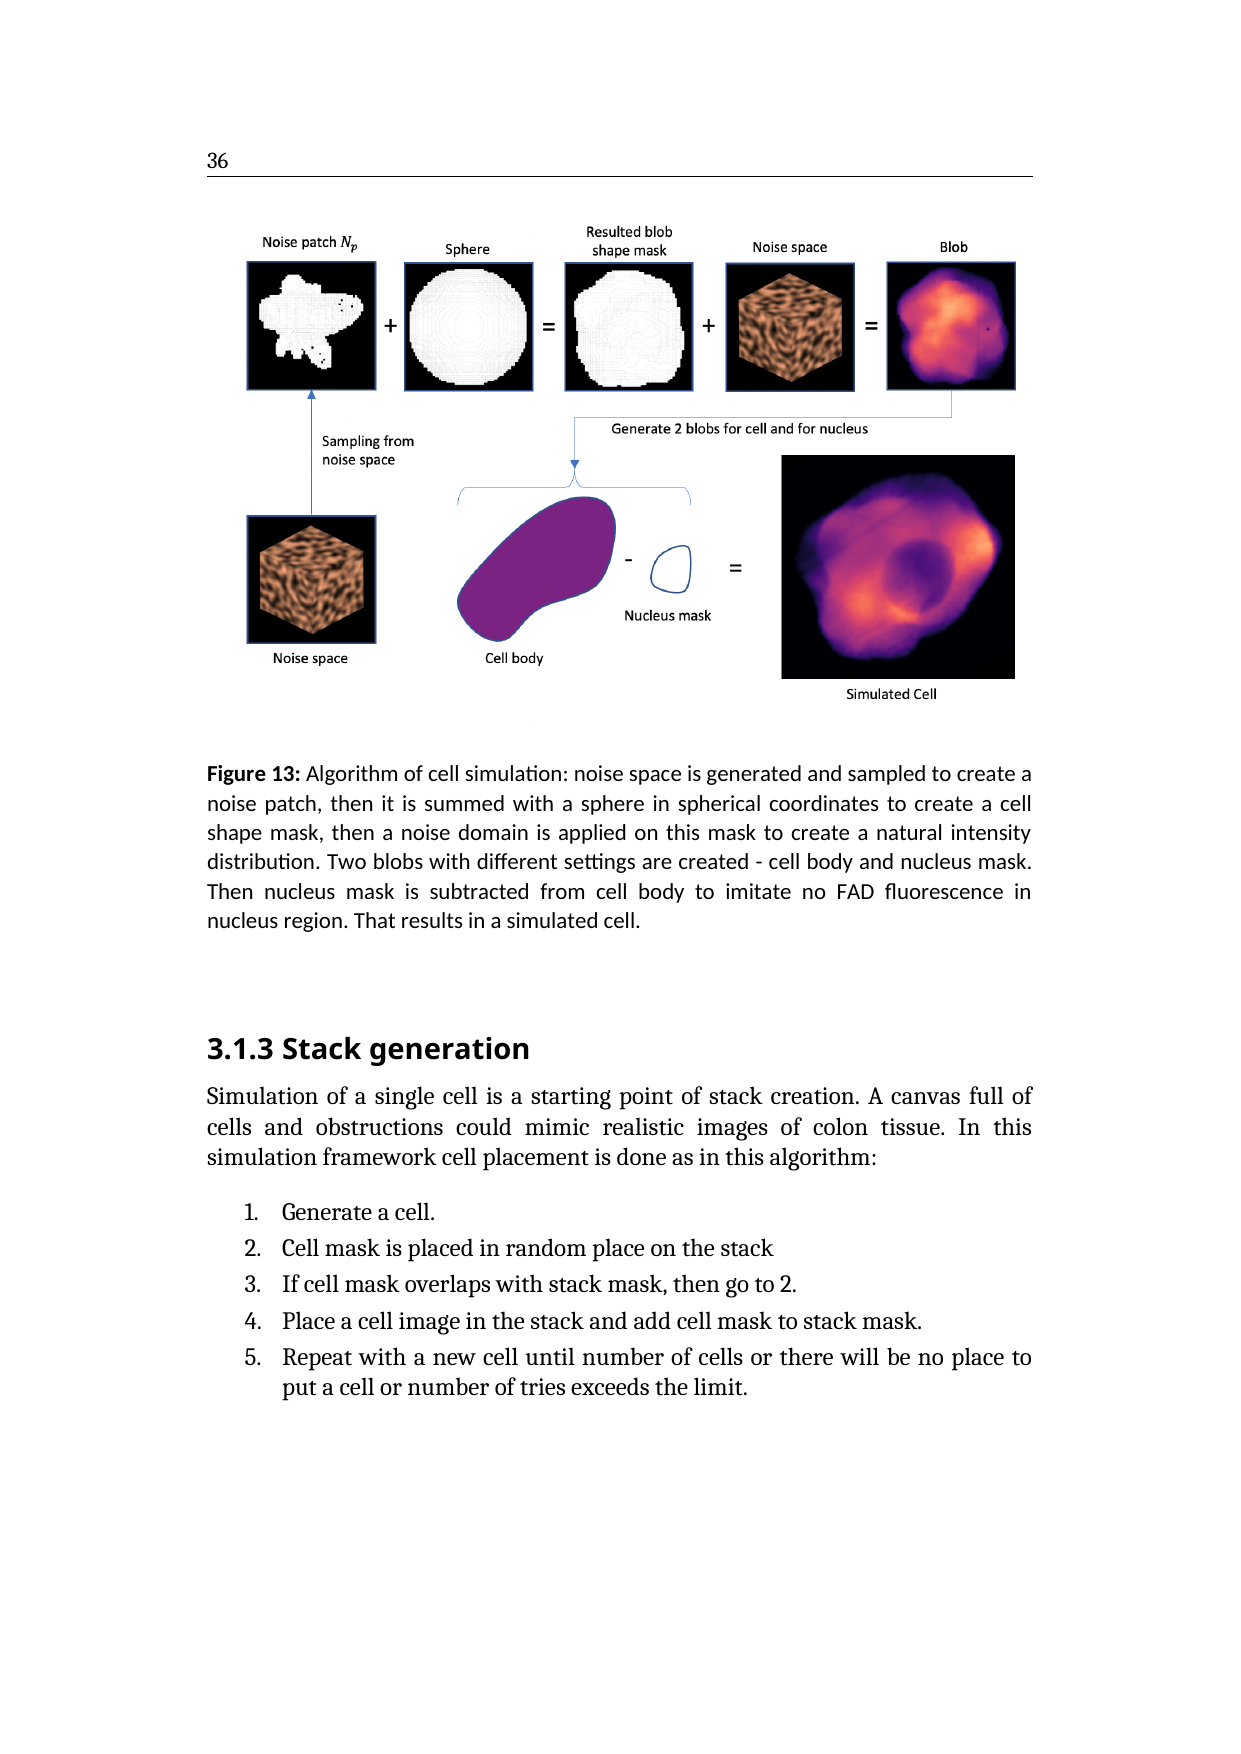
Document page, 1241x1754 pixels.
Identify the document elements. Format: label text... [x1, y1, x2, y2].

list Cell mask is placed in random place on the stack [244, 1234, 1033, 1263]
list If cell mask overlaps with stack mask, then go to 2. [244, 1270, 1033, 1299]
text Figure 13: Algorithm of cell simulation: noise space is generated and sampled to create a noise patch, then it is summed with a sphere in spherical coordinates to create a cell shape mask, then a noise domain is applied on this mask to create a natural intensity distribution. Two blobs with different settings are created - cell body and nucleus mask. Then nucleus mask is subtracted from cell body to imitate no FAD fluorescence in nucleus region. That results in a simulated cell. [207, 759, 1033, 934]
list Place a cell image in the stack and add cell mask to stack mask. [244, 1307, 1033, 1335]
picture [206, 218, 1050, 733]
list Generate a cell. [244, 1198, 1033, 1226]
subtitle Stack generation [207, 1028, 1033, 1068]
list Repeat with a new cell until number of cells or there will be no place to put a cell or number of tries exceeds the limit. [244, 1343, 1033, 1402]
text Simulation of a single cell is a starting point of stack creation. A canvas full of cells and obstructions could mimic realistic images of colon tissue. In this simulation framework cell placement is done as in this algorithm: [207, 1082, 1033, 1171]
